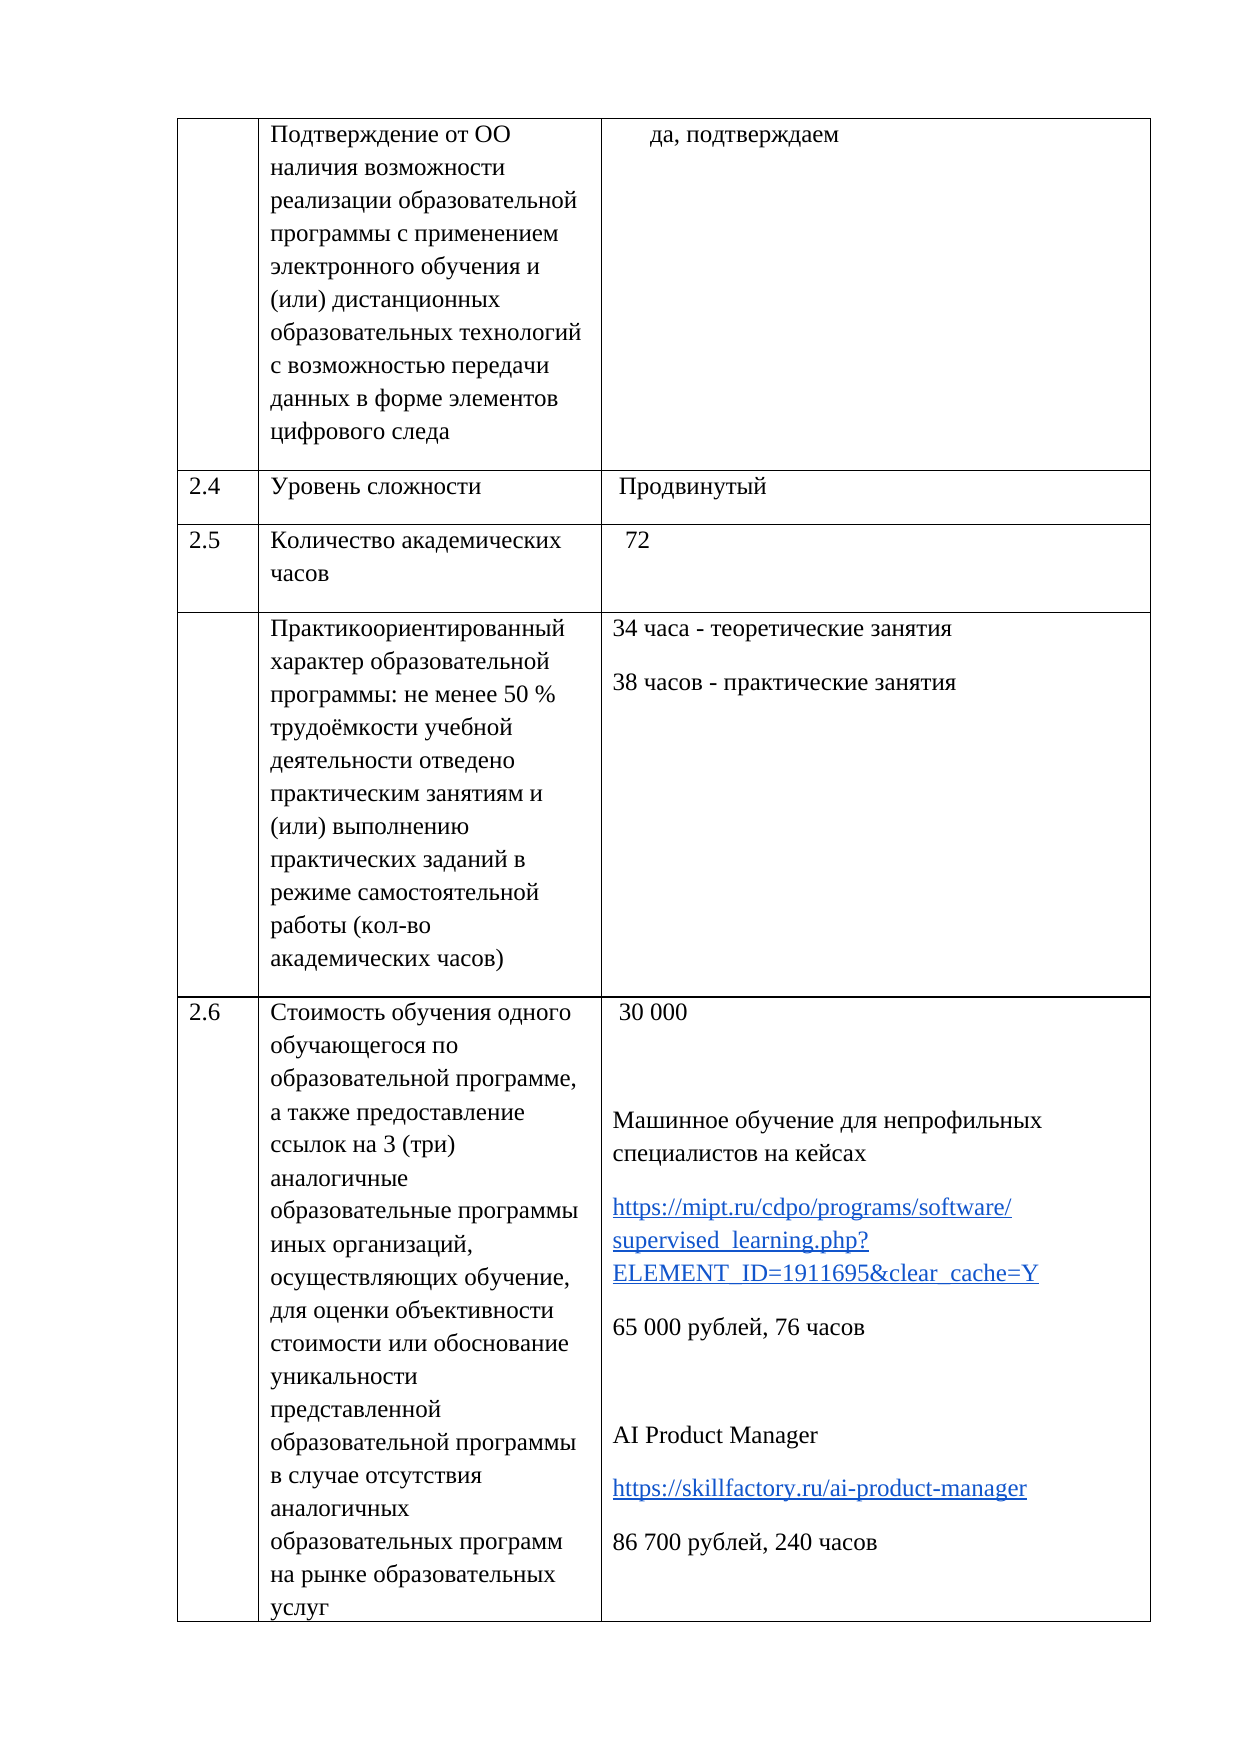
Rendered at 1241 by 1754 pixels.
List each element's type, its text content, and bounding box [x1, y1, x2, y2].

table_cell 2.4 [178, 471, 258, 524]
table_cell [178, 119, 258, 470]
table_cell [259, 998, 601, 1621]
table_cell Практикоориентированный характер образовательной программы: не менее 50 % трудоёмкости учебной деятельности отведено практическим занятиям и (или) выполнению практических заданий в режиме самостоятельной работы (кол-во академических часов) [259, 613, 601, 996]
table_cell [602, 998, 1150, 1621]
table_cell Продвинутый [602, 471, 1150, 524]
table_cell Количество академических часов [259, 525, 601, 612]
table_cell Уровень сложности [259, 471, 601, 524]
table_cell Подтверждение от ОО наличия возможности реализации образовательной программы с применением электронного обучения и (или) дистанционных образовательных технологий с возможностью передачи данных в форме элементов цифрового следа [259, 119, 601, 470]
table_cell 2.5 [178, 525, 258, 612]
table_cell да, подтверждаем [602, 119, 1150, 470]
table_cell 34 часа - теоретические занятия 38 часов - практические занятия [602, 613, 1150, 996]
table_cell 2.6 [178, 998, 258, 1621]
table_cell [178, 613, 258, 996]
table_cell 72 [602, 525, 1150, 612]
